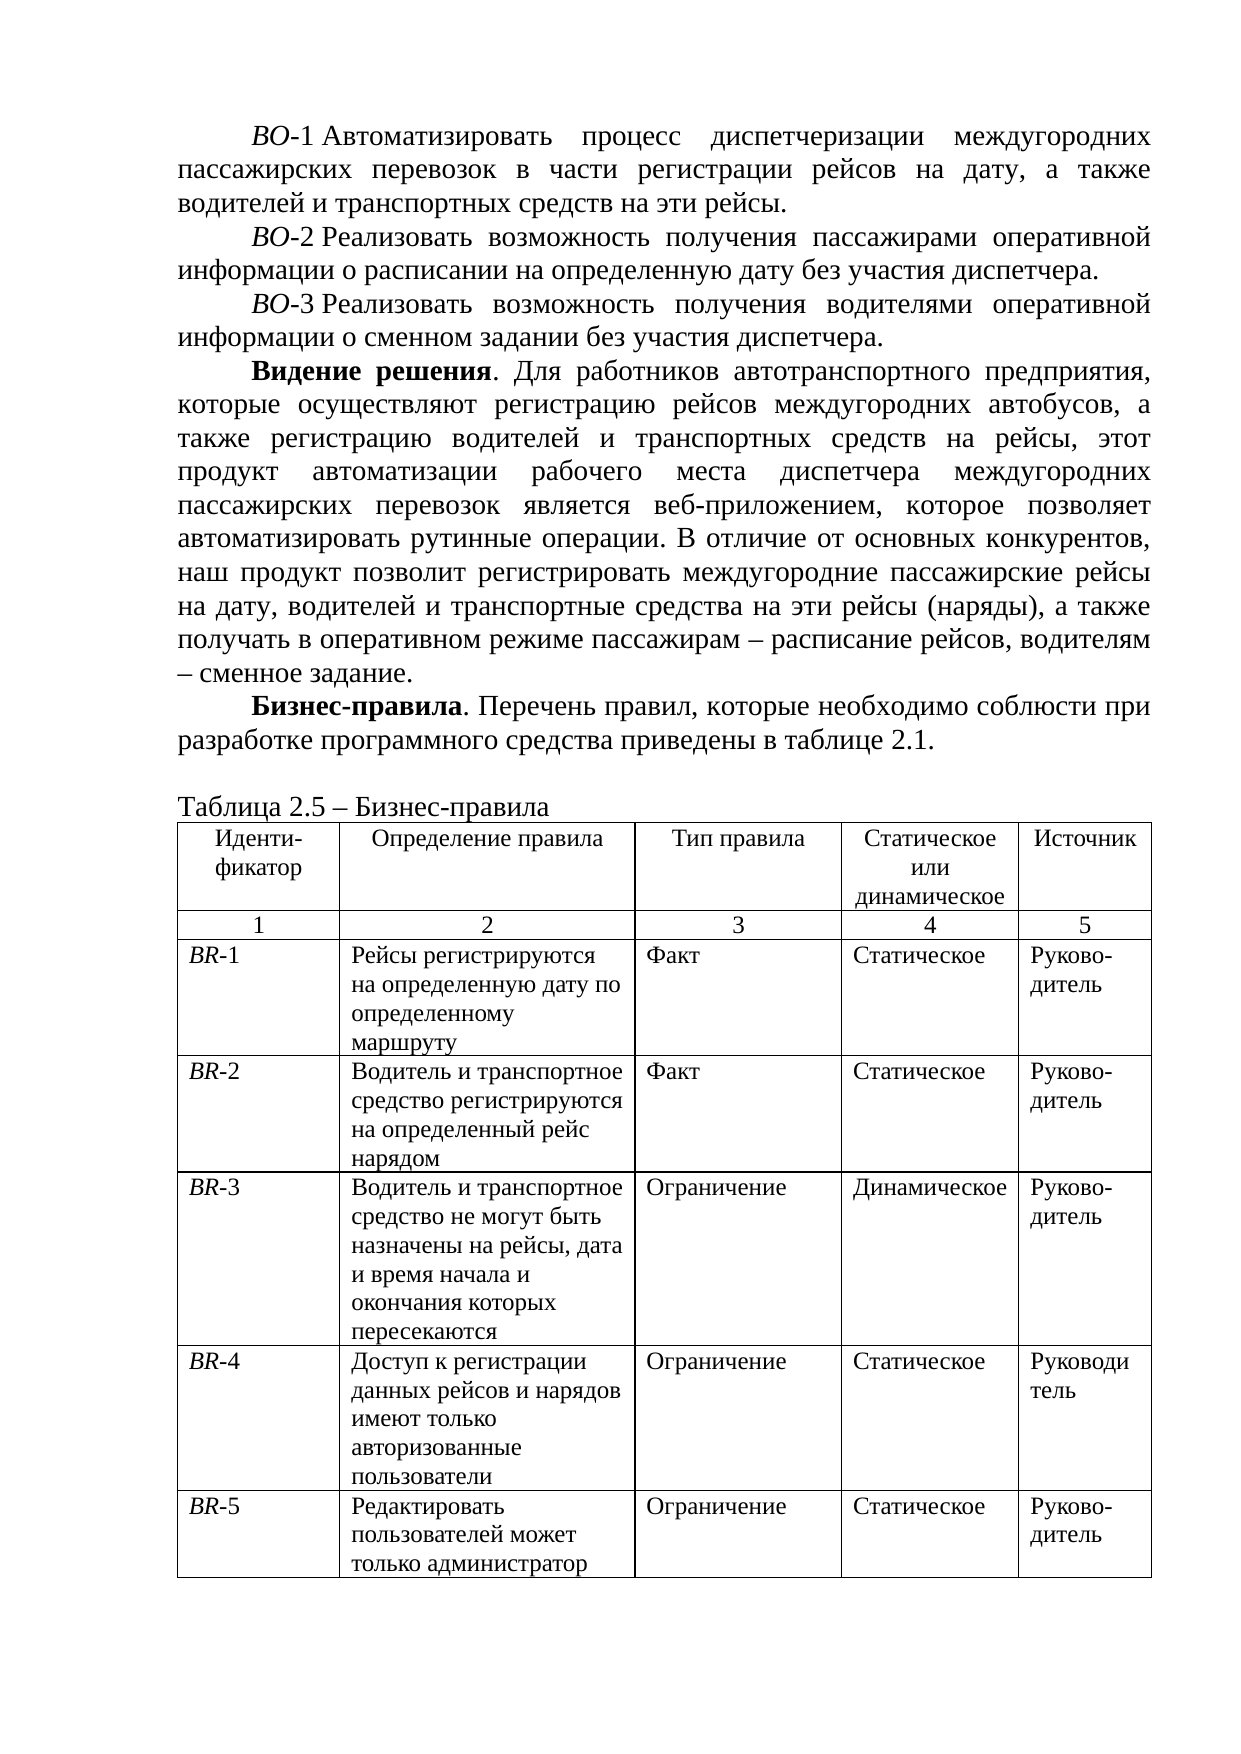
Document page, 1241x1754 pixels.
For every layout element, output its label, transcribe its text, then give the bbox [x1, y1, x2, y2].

table_cell Руководитель [1019, 1346, 1151, 1490]
text Бизнес-правила. Перечень правил, которые необходимо соблюсти при разработке программного средства приведены в таблице 2.1. [177, 688, 1152, 755]
table_cell Водитель и транспортное средство не могут быть назначены на рейсы, дата и время начала и окончания которых пересекаются [340, 1173, 634, 1345]
table_cell Статическое [842, 1491, 1018, 1577]
table_cell 2 [340, 911, 634, 939]
table_cell 3 [636, 911, 841, 939]
table_cell Факт [636, 1056, 841, 1171]
table_cell Руководитель [1019, 1491, 1151, 1577]
table_cell Статическое [842, 1056, 1018, 1171]
table_cell Ограничение [636, 1173, 841, 1345]
text BO-1 Автоматизировать процесс диспетчеризации междугородних пассажирских перевозок в части регистрации рейсов на дату, а также водителей и транспортных средств на эти рейсы. [177, 118, 1152, 219]
table_header Определение правила [340, 823, 634, 909]
text Видение решения. Для работников автотранспортного предприятия, которые осуществляют регистрацию рейсов междугородних автобусов, а также регистрацию водителей и транспортных средств на рейсы, этот продукт автоматизации рабочего места диспетчера междугородних пассажирских перевозок является веб-приложением, которое позволяет автоматизировать рутинные операции. В отличие от основных конкурентов, наш продукт позволит регистрировать междугородние пассажирские рейсы на дату, водителей и транспортные средства на эти рейсы (наряды), а также получать в оперативном режиме пассажирам – расписание рейсов, водителям – сменное задание. [177, 353, 1152, 688]
table_cell Статическое [842, 940, 1018, 1055]
table_cell BR-3 [178, 1173, 339, 1345]
table_cell 4 [842, 911, 1018, 939]
text BO-3 Реализовать возможность получения водителями оперативной информации о сменном задании без участия диспетчера. [177, 286, 1152, 353]
table_header Тип правила [636, 823, 841, 909]
table_cell BR-1 [178, 940, 339, 1055]
table_cell BR-2 [178, 1056, 339, 1171]
table_cell BR-4 [178, 1346, 339, 1490]
table_cell Факт [636, 940, 841, 1055]
table_cell Руководитель [1019, 940, 1151, 1055]
table_cell Ограничение [636, 1491, 841, 1577]
table_cell Редактировать пользователей может только администратор [340, 1491, 634, 1577]
table_cell Руководитель [1019, 1173, 1151, 1345]
table_cell 1 [178, 911, 339, 939]
table_cell Доступ к регистрации данных рейсов и нарядов имеют только авторизованные пользователи [340, 1346, 634, 1490]
table_cell BR-5 [178, 1491, 339, 1577]
table_cell Рейсы регистрируются на определенную дату по определенному маршруту [340, 940, 634, 1055]
table_cell Руководитель [1019, 1056, 1151, 1171]
table_cell Водитель и транспортное средство регистрируются на определенный рейс нарядом [340, 1056, 634, 1171]
table_header Идентификатор [178, 823, 339, 909]
table_cell Статическое [842, 1346, 1018, 1490]
table_header Источник [1019, 823, 1151, 909]
table_cell Ограничение [636, 1346, 841, 1490]
text BO-2 Реализовать возможность получения пассажирами оперативной информации о расписании на определенную дату без участия диспетчера. [177, 219, 1152, 286]
table_cell Динамическое [842, 1173, 1018, 1345]
table_cell 5 [1019, 911, 1151, 939]
table_header Статическое или динамическое [842, 823, 1018, 909]
